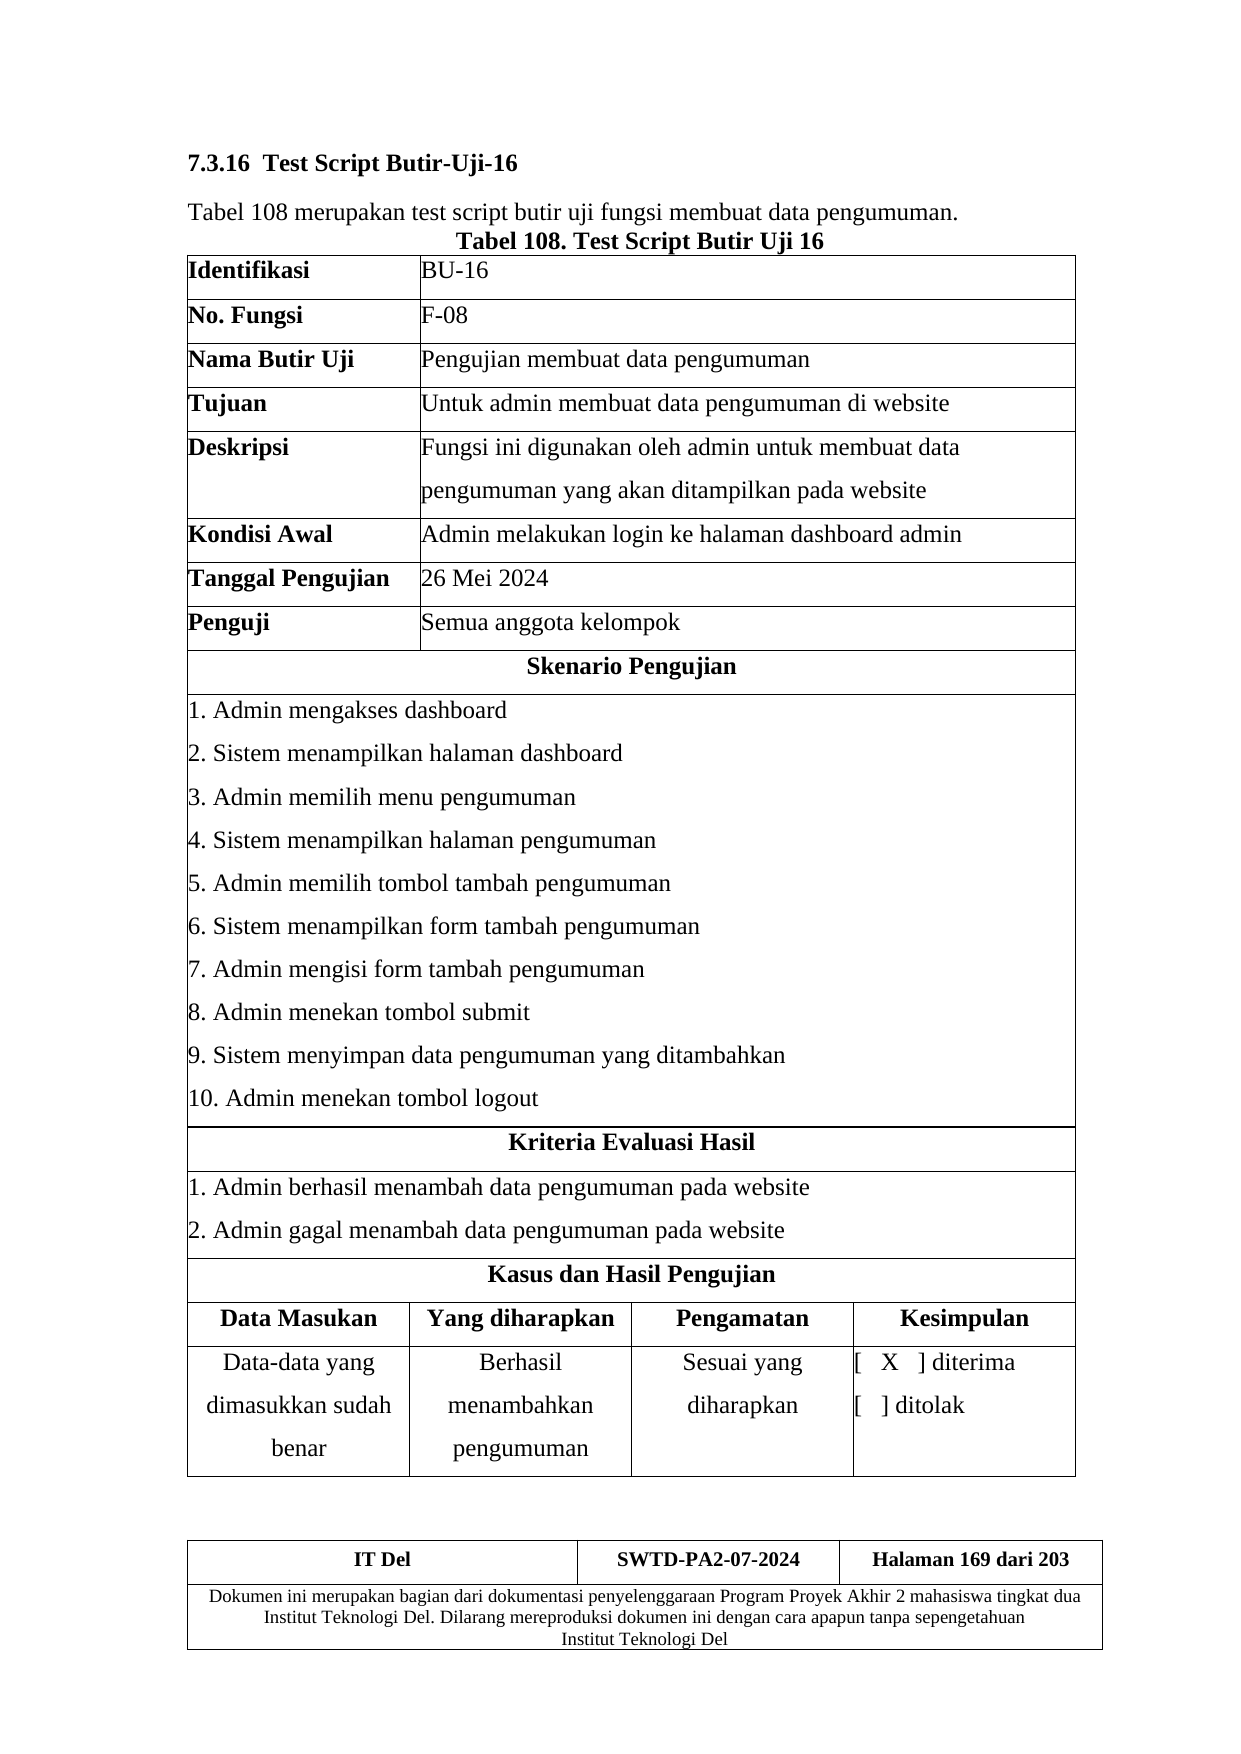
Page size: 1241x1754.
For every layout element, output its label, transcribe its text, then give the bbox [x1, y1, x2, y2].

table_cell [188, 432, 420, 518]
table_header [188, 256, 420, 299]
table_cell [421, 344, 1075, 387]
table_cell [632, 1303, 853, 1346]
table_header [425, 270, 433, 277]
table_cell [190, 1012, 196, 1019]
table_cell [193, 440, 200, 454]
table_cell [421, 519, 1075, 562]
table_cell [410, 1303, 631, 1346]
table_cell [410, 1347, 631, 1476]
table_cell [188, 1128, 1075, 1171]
text Tabel 108. Test Script Butir Uji 16 [187, 226, 1092, 254]
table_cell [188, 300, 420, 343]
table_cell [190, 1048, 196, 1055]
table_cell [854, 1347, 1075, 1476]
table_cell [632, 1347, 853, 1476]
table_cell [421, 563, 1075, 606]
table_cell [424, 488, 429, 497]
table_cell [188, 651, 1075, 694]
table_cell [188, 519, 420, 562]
text Tabel 108 merupakan test script butir uji fungsi membuat data pengumuman. [187, 197, 1092, 226]
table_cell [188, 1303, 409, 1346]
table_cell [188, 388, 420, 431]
subtitle Test Script Butir-Uji-16 [187, 148, 1092, 176]
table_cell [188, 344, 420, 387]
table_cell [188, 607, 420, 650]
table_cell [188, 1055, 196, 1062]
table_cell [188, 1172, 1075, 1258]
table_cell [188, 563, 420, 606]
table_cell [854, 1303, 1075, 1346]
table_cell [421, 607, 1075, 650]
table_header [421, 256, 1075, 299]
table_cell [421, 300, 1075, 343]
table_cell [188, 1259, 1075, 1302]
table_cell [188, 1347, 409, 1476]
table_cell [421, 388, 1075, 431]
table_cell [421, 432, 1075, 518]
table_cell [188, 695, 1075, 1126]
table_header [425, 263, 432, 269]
